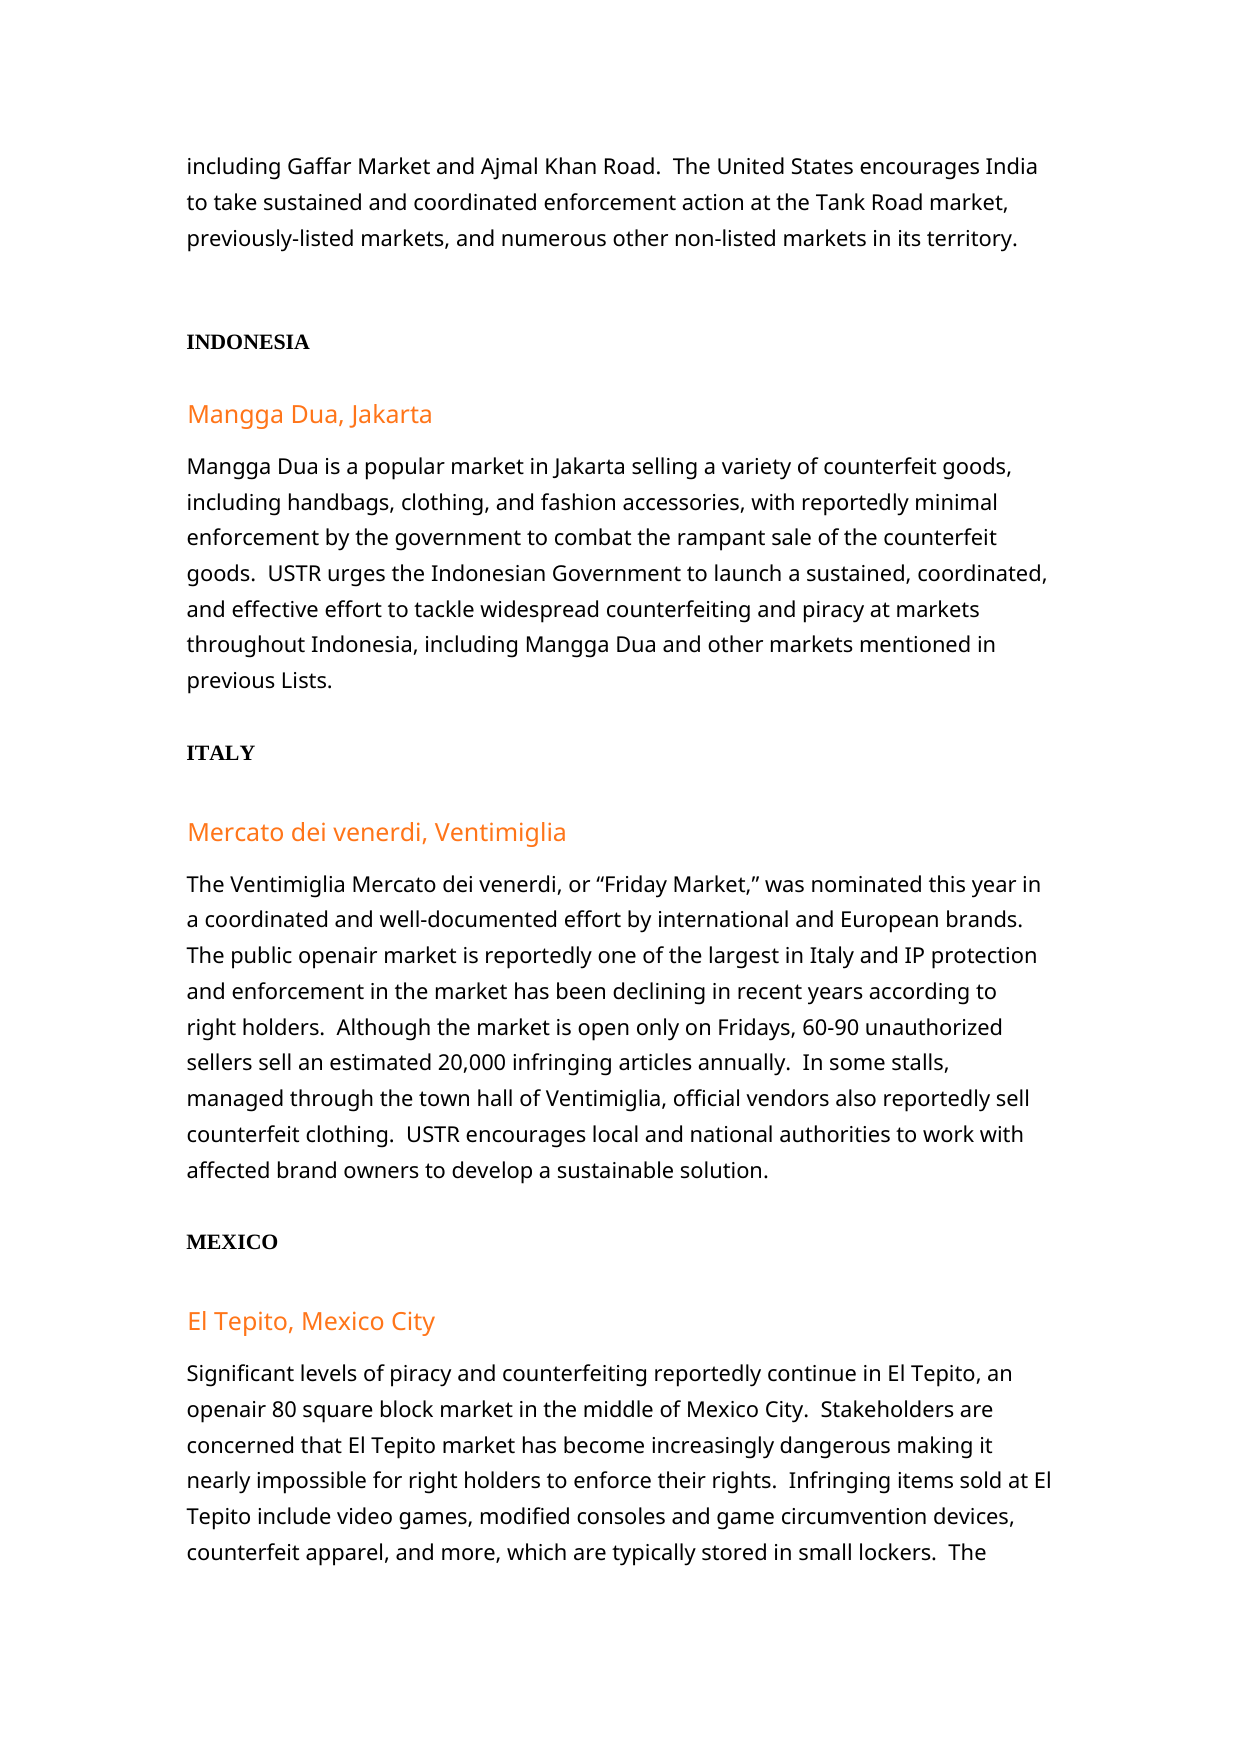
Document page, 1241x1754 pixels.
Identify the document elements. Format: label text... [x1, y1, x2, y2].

subtitle Mangga Dua, Jakarta [187, 381, 1053, 446]
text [186, 150, 1053, 254]
text The Ventimiglia Mercato dei venerdi, or “Friday Market,” was nominated this year in a coordinated and well-documented effort by international and European brands. The public openair market is reportedly one of the largest in Italy and IP protection and enforcement in the market has been declining in recent years according to right holders. Although the market is open only on Fridays, 60-90 unauthorized sellers sell an estimated 20,000 infringing articles annually. In some stalls, managed through the town hall of Ventimiglia, official vendors also reportedly sell counterfeit clothing. USTR encourages local and national authorities to work with affected brand owners to develop a sustainable solution. [186, 867, 1053, 1186]
text ITALY [186, 736, 1053, 769]
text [186, 1357, 1053, 1568]
text Mangga Dua is a popular market in Jakarta selling a variety of counterfeit goods, including handbags, clothing, and fashion accessories, with reportedly minimal enforcement by the government to combat the rampant sale of the counterfeit goods. USTR urges the Indonesian Government to launch a sustained, coordinated, and effective effort to tackle widespread counterfeiting and piracy at markets throughout Indonesia, including Mangga Dua and other markets mentioned in previous Lists. [186, 449, 1053, 696]
subtitle El Tepito, Mexico City [187, 1288, 1053, 1353]
subtitle Mercato dei venerdi, Ventimiglia [187, 799, 1053, 864]
text MEXICO [186, 1226, 1053, 1258]
text INDONESIA [186, 326, 1053, 351]
